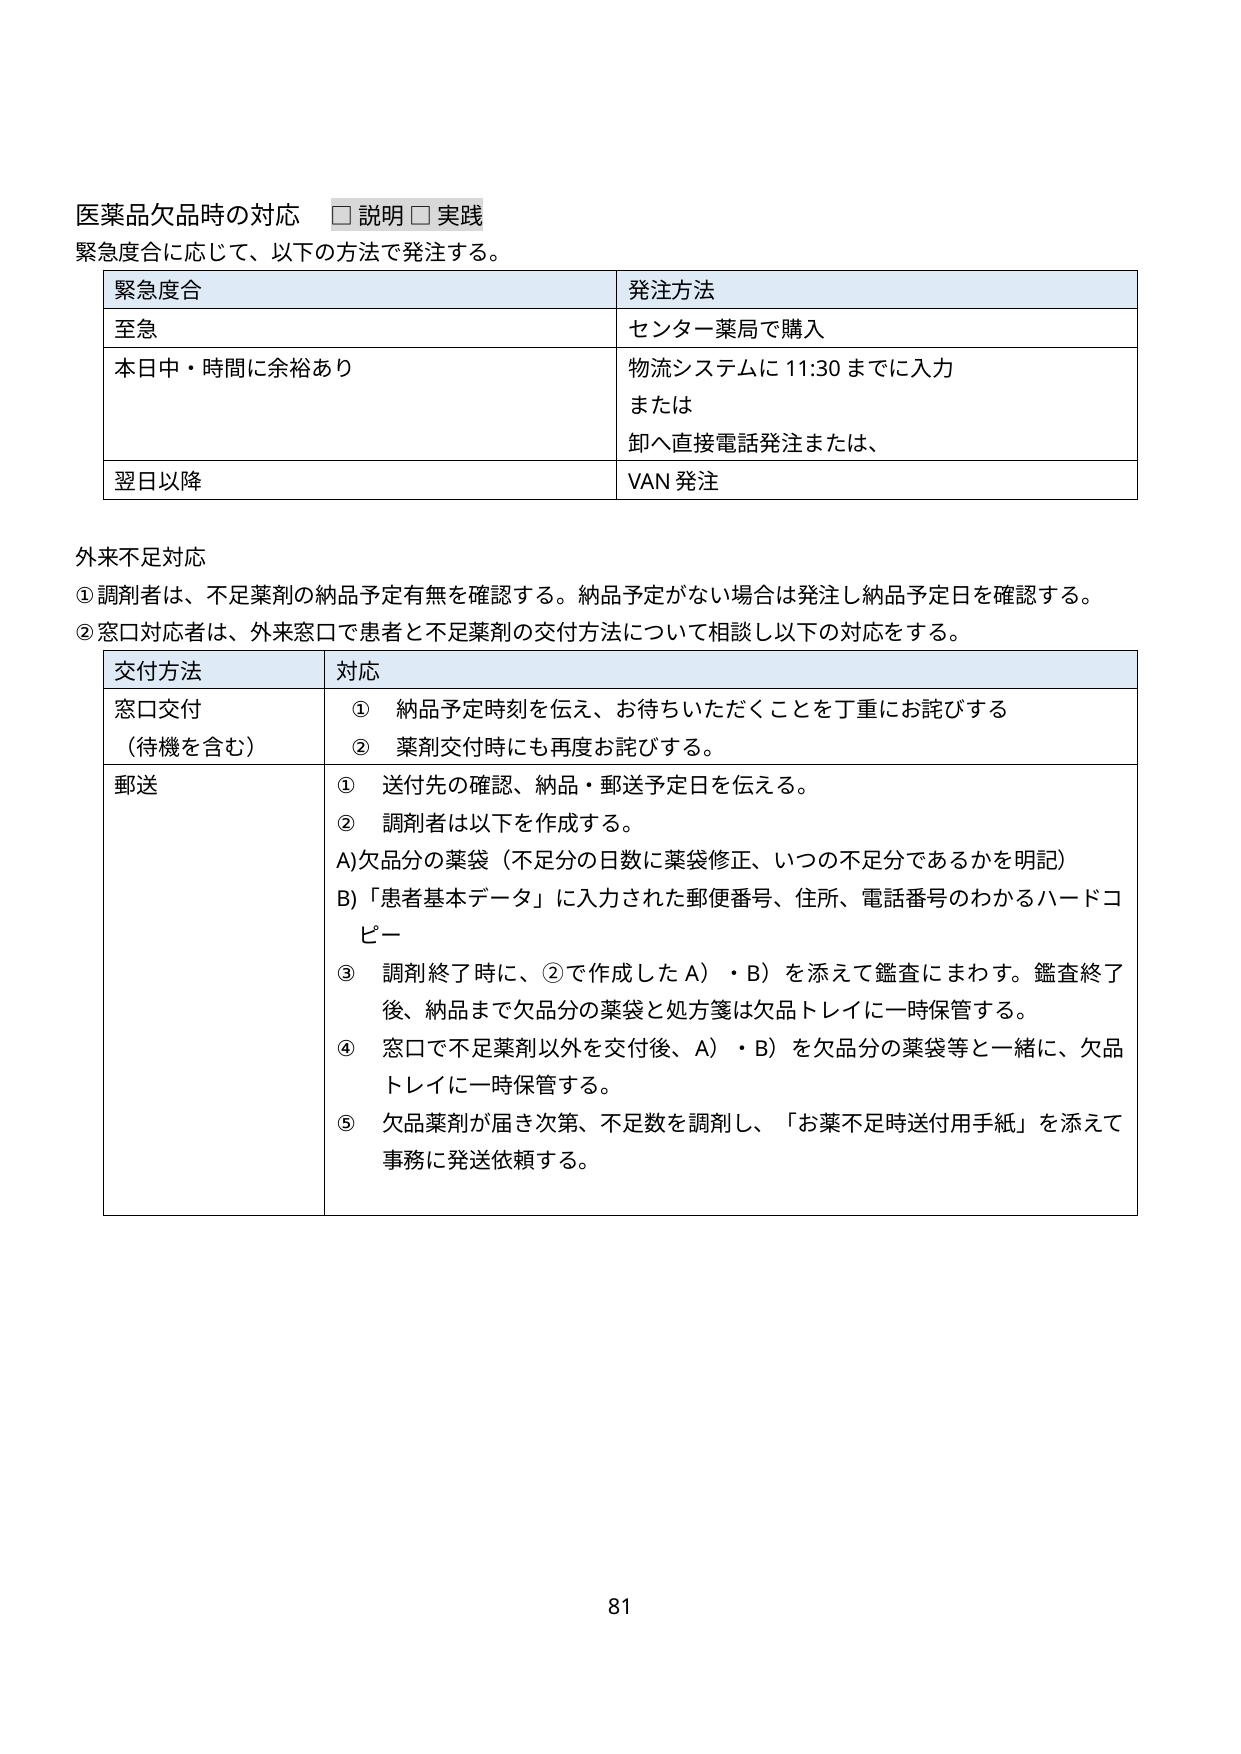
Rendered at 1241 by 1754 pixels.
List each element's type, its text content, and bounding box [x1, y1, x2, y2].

table_cell センター薬局で購入 [617, 309, 1137, 347]
table_cell 本日中・時間に余裕あり [104, 348, 616, 460]
table_cell 翌日以降 [104, 461, 616, 499]
text 緊急度合に応じて、以下の方法で発注する。 [75, 232, 1165, 269]
table_header 緊急度合 [104, 271, 616, 308]
table_cell 窓口交付 （待機を含む） [104, 689, 324, 764]
table_cell 物流システムに11:30までに入力 または 卸へ直接電話発注または、 [617, 348, 1137, 460]
table_cell VAN発注 [617, 461, 1137, 499]
text 外来不足対応 [75, 537, 1165, 575]
table_header 交付方法 [104, 651, 324, 688]
list 窓口対応者は、外来窓口で患者と不足薬剤の交付方法について相談し以下の対応をする。 [75, 612, 1165, 650]
table_cell 至急 [104, 309, 616, 347]
list 調剤者は、不足薬剤の納品予定有無を確認する。納品予定がない場合は発注し納品予定日を確認する。 [75, 575, 1165, 612]
table_header 発注方法 [617, 271, 1137, 308]
table_cell 送付先の確認、納品・郵送予定日を伝える。 調剤者は以下を作成する。 欠品分の薬袋（不足分の日数に薬袋修正、いつの不足分であるかを明記） 「患者基本データ」に入力された郵便番号、住所、電話番号のわかるハードコピー 調剤終了時に、②で作成したA）・B）を添えて鑑査にまわす。鑑査終了後、納品まで欠品分の薬袋と処方箋は欠品トレイに一時保管する。 窓口で不足薬剤以外を交付後、A）・B）を欠品分の薬袋等と一緒に、欠品トレイに一時保管する。 欠品薬剤が届き次第、不足数を調剤し、「お薬不足時送付用手紙」を添えて事務に発送依頼する。 [325, 765, 1137, 1215]
table_cell 納品予定時刻を伝え、お待ちいただくことを丁重にお詫びする 薬剤交付時にも再度お詫びする。 [325, 689, 1137, 764]
table_cell 郵送 [104, 765, 324, 1215]
table_header 対応 [325, 651, 1137, 688]
subtitle 医薬品欠品時の対応 □ 説明 □ 実践 [75, 194, 1165, 232]
